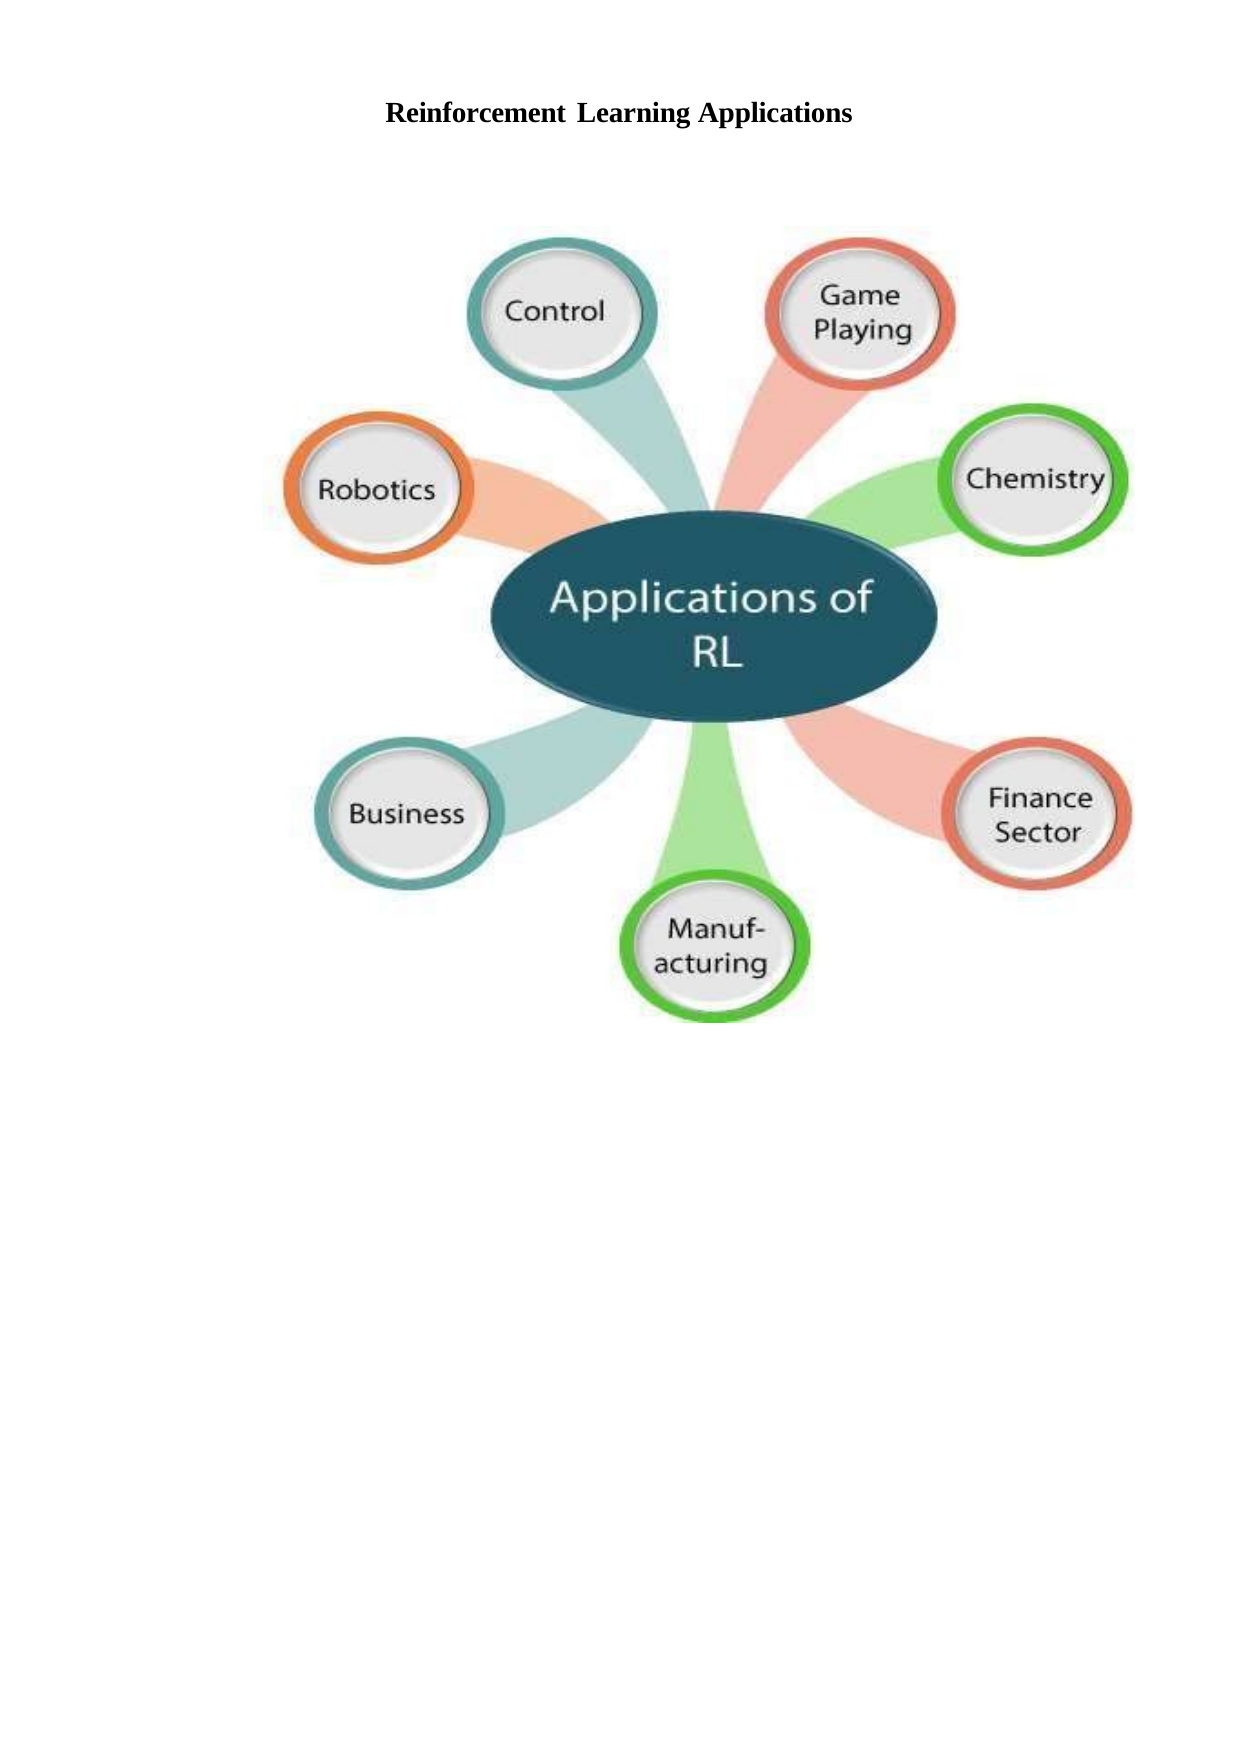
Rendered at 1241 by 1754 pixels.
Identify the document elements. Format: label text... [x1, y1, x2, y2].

picture [262, 226, 1135, 1023]
subtitle Reinforcement Learning Applications [91, 95, 1147, 129]
